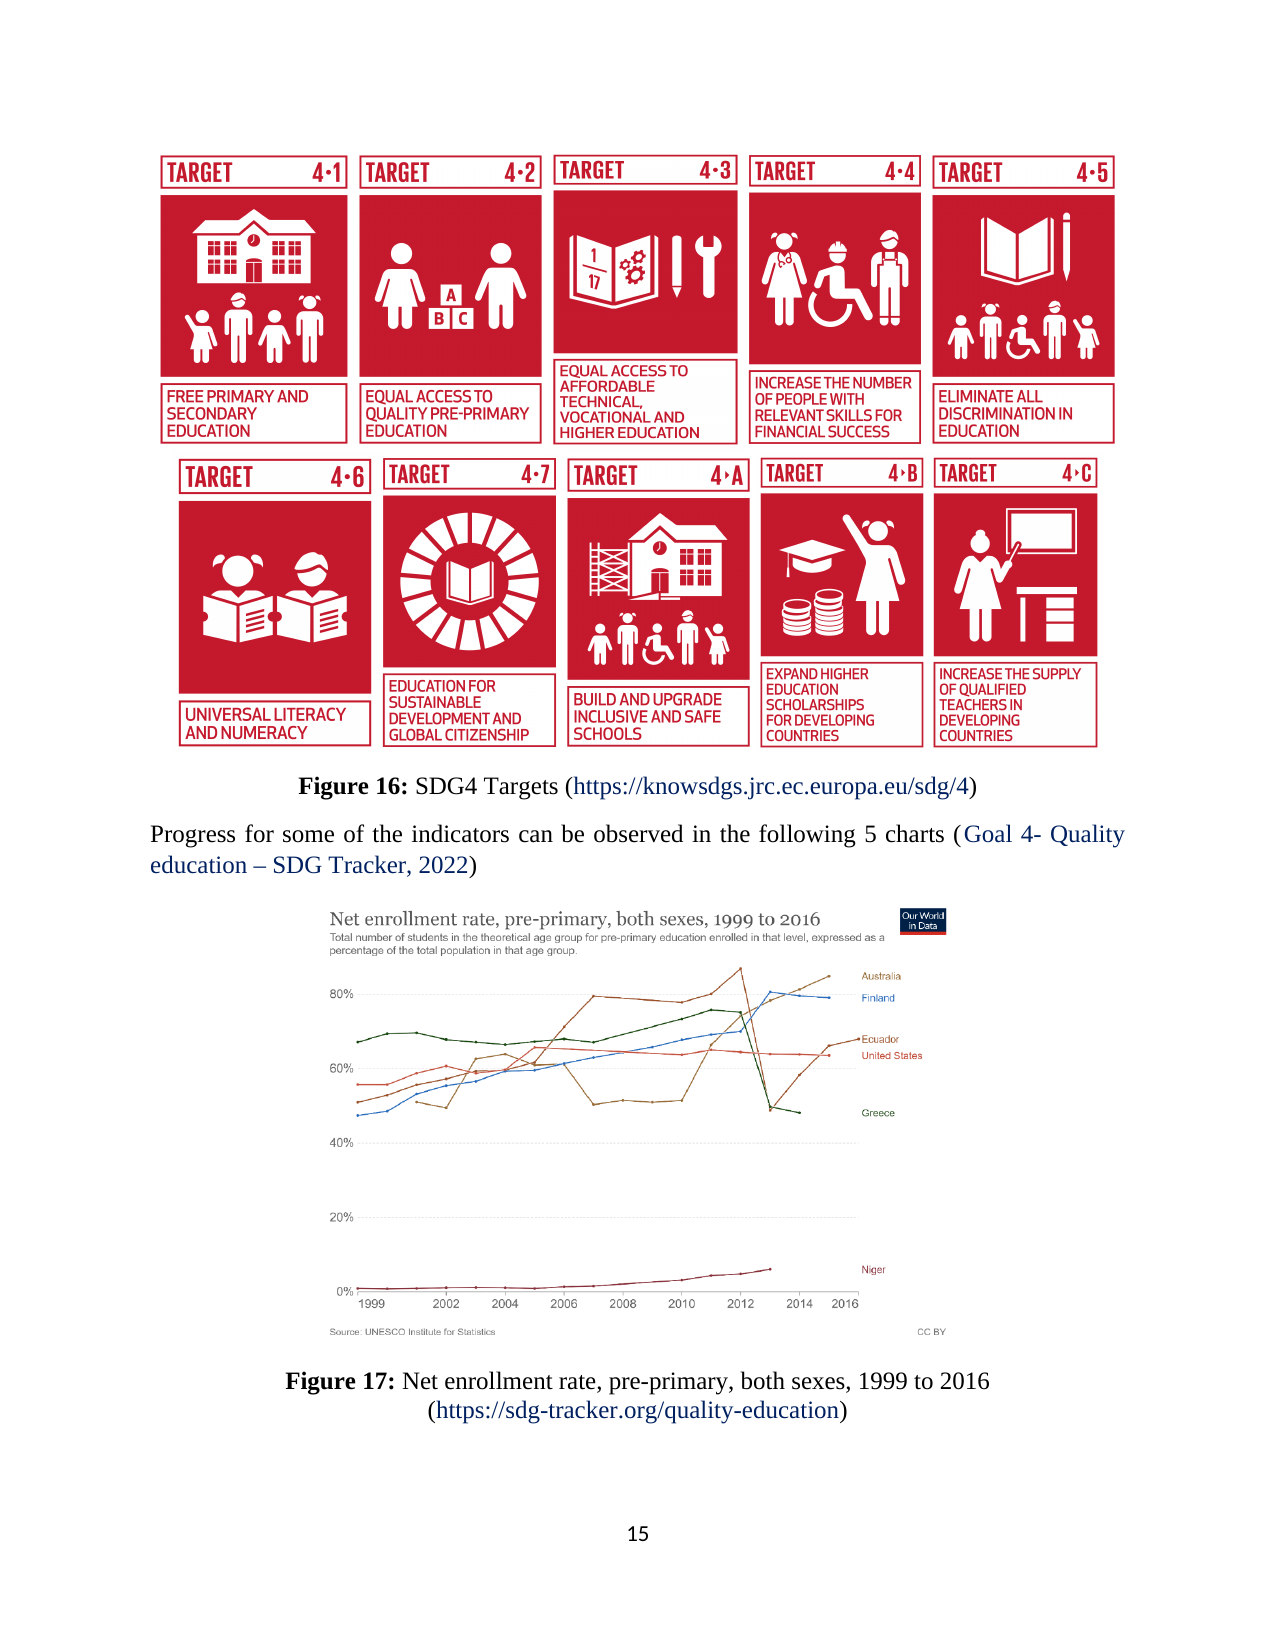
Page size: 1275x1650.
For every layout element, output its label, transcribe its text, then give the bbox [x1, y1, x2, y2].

picture [154, 150, 1121, 450]
picture [172, 452, 1103, 753]
picture [318, 897, 957, 1348]
text Figure 16: SDG4 Targets (https://knowsdgs.jrc.ec.europa.eu/sdg/4) [150, 771, 1125, 800]
text Progress for some of the indicators can be observed in the following 5 charts (Goal 4- Quality education – SDG Tracker, 2022) [150, 819, 1125, 878]
text Figure 17: Net enrollment rate, pre-primary, both sexes, 1999 to 2016 (https://sdg-tracker.org/quality-education) [150, 1366, 1125, 1424]
